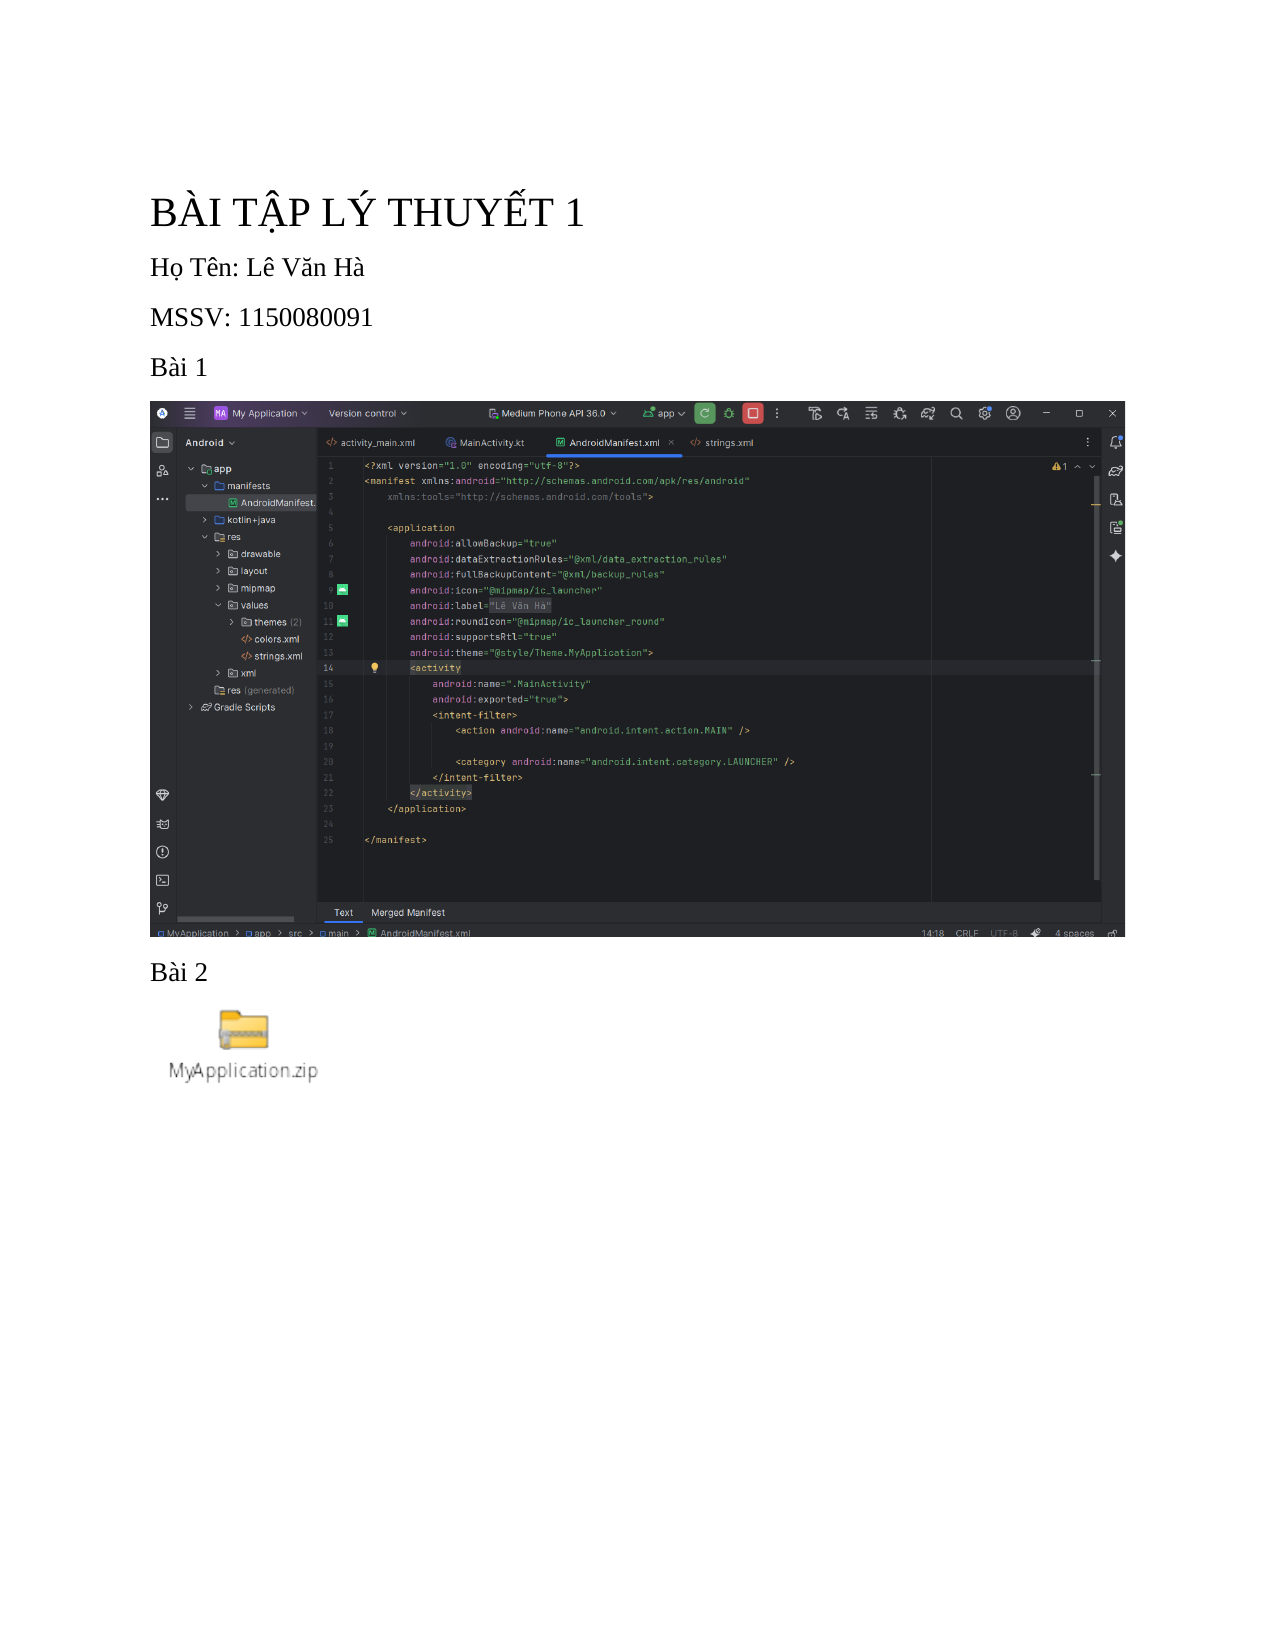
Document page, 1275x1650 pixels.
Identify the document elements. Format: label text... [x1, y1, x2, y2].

text Họ Tên: Lê Văn Hà [150, 251, 1125, 282]
text Bài 1 [150, 351, 1125, 382]
text Bài 2 [150, 956, 1125, 987]
picture [150, 401, 1125, 937]
text MSSV: 1150080091 [150, 301, 1125, 332]
subtitle BÀI TẬP LÝ THUYẾT 1 [150, 187, 1125, 235]
